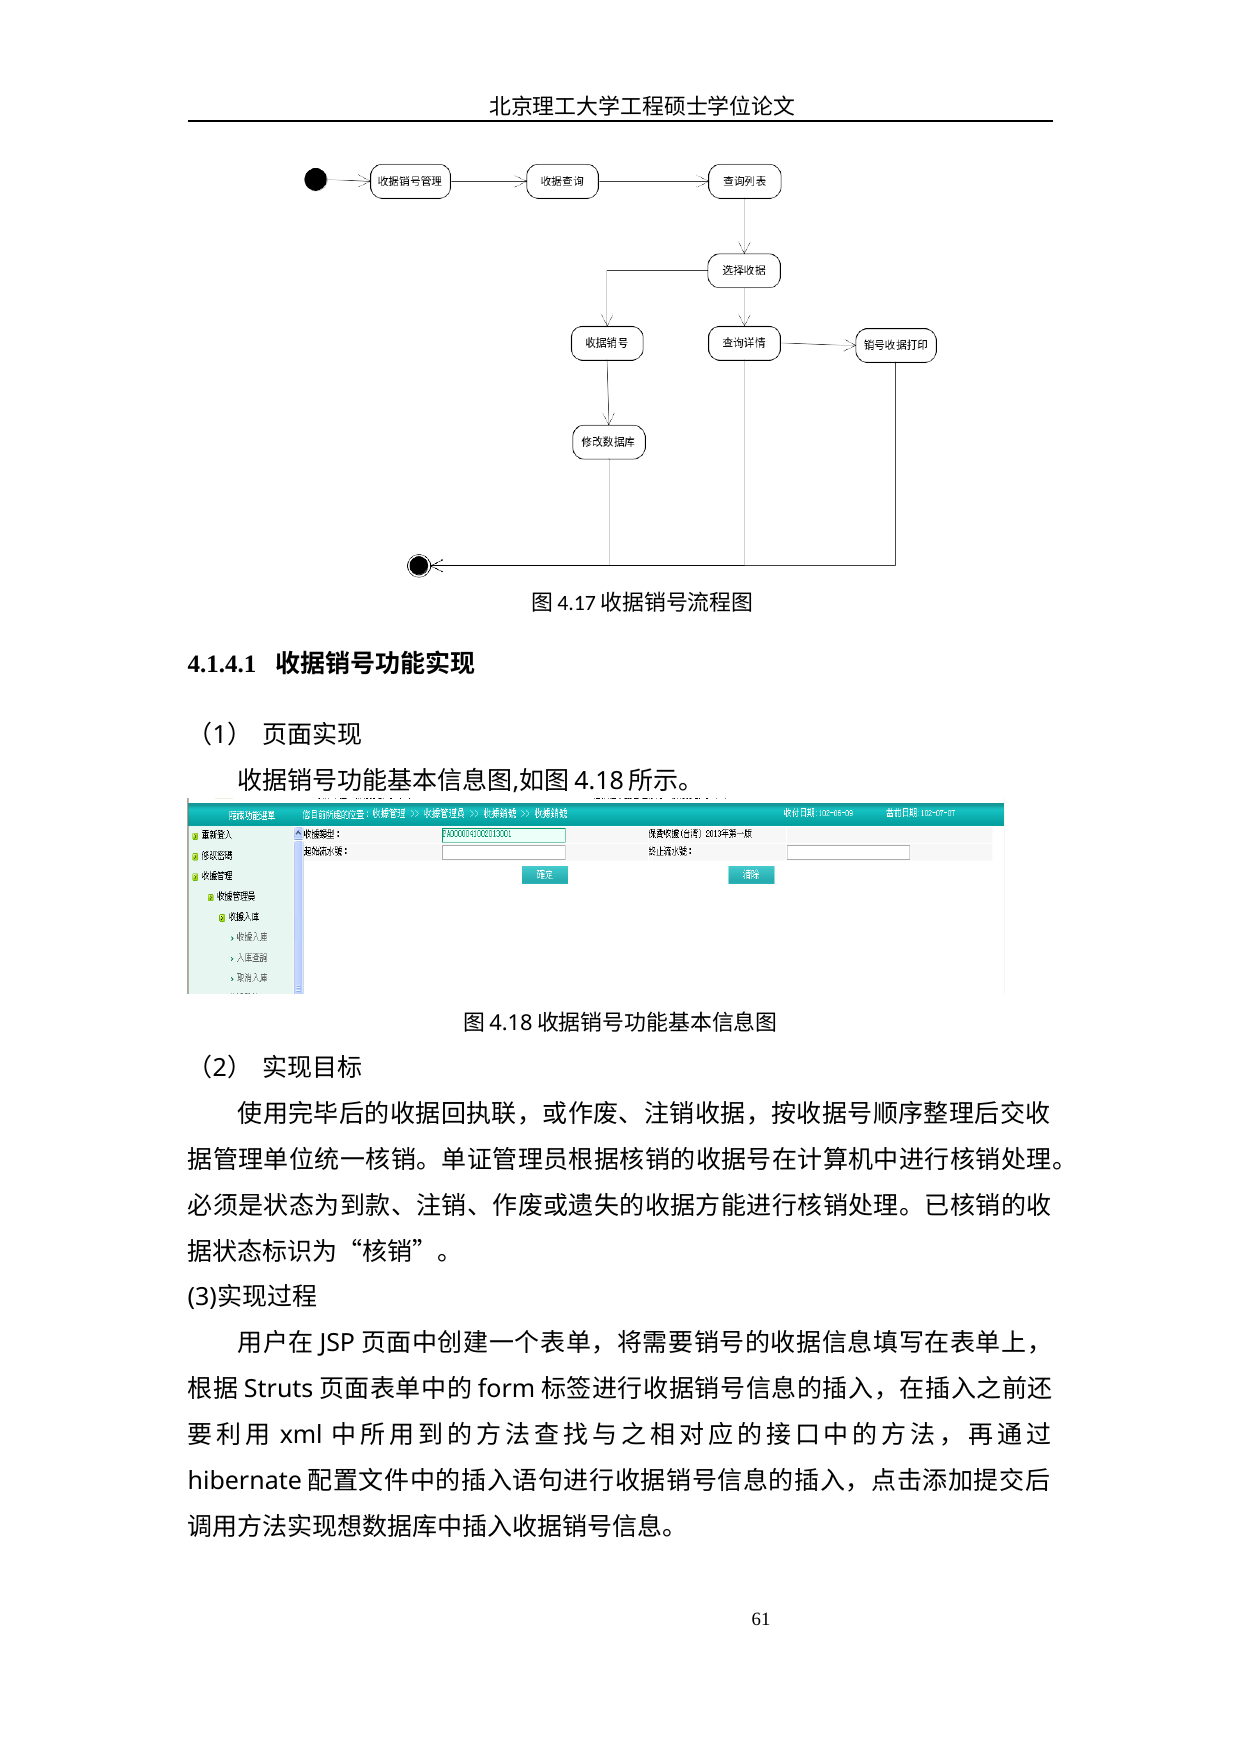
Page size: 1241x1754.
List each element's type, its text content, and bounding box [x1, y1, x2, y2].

list 页面实现 [187, 707, 1053, 753]
text 图4.17收据销号流程图 [231, 584, 1053, 617]
text 图4.18收据销号功能基本信息图 [187, 994, 1053, 1040]
list 实现目标 [187, 1040, 1053, 1086]
picture [187, 798, 1005, 994]
subtitle 收据销号功能实现 [187, 629, 1053, 694]
text 使用完毕后的收据回执联，或作废、注销收据，按收据号顺序整理后交收据管理单位统一核销。单证管理员根据核销的收据号在计算机中进行核销处理。必须是状态为到款、注销、作废或遗失的收据方能进行核销处理。已核销的收据状态标识为“核销”。 [187, 1086, 1053, 1269]
text 用户在JSP页面中创建一个表单，将需要销号的收据信息填写在表单上，根据Struts页面表单中的form标签进行收据销号信息的插入，在插入之前还要利用xml中所用到的方法查找与之相对应的接口中的方法，再通过hibernate配置文件中的插入语句进行收据销号信息的插入，点击添加提交后调用方法实现想数据库中插入收据销号信息。 [187, 1315, 1053, 1544]
text (3)实现过程 [187, 1269, 1053, 1315]
text 收据销号功能基本信息图,如图4.18所示。 [187, 753, 1053, 799]
